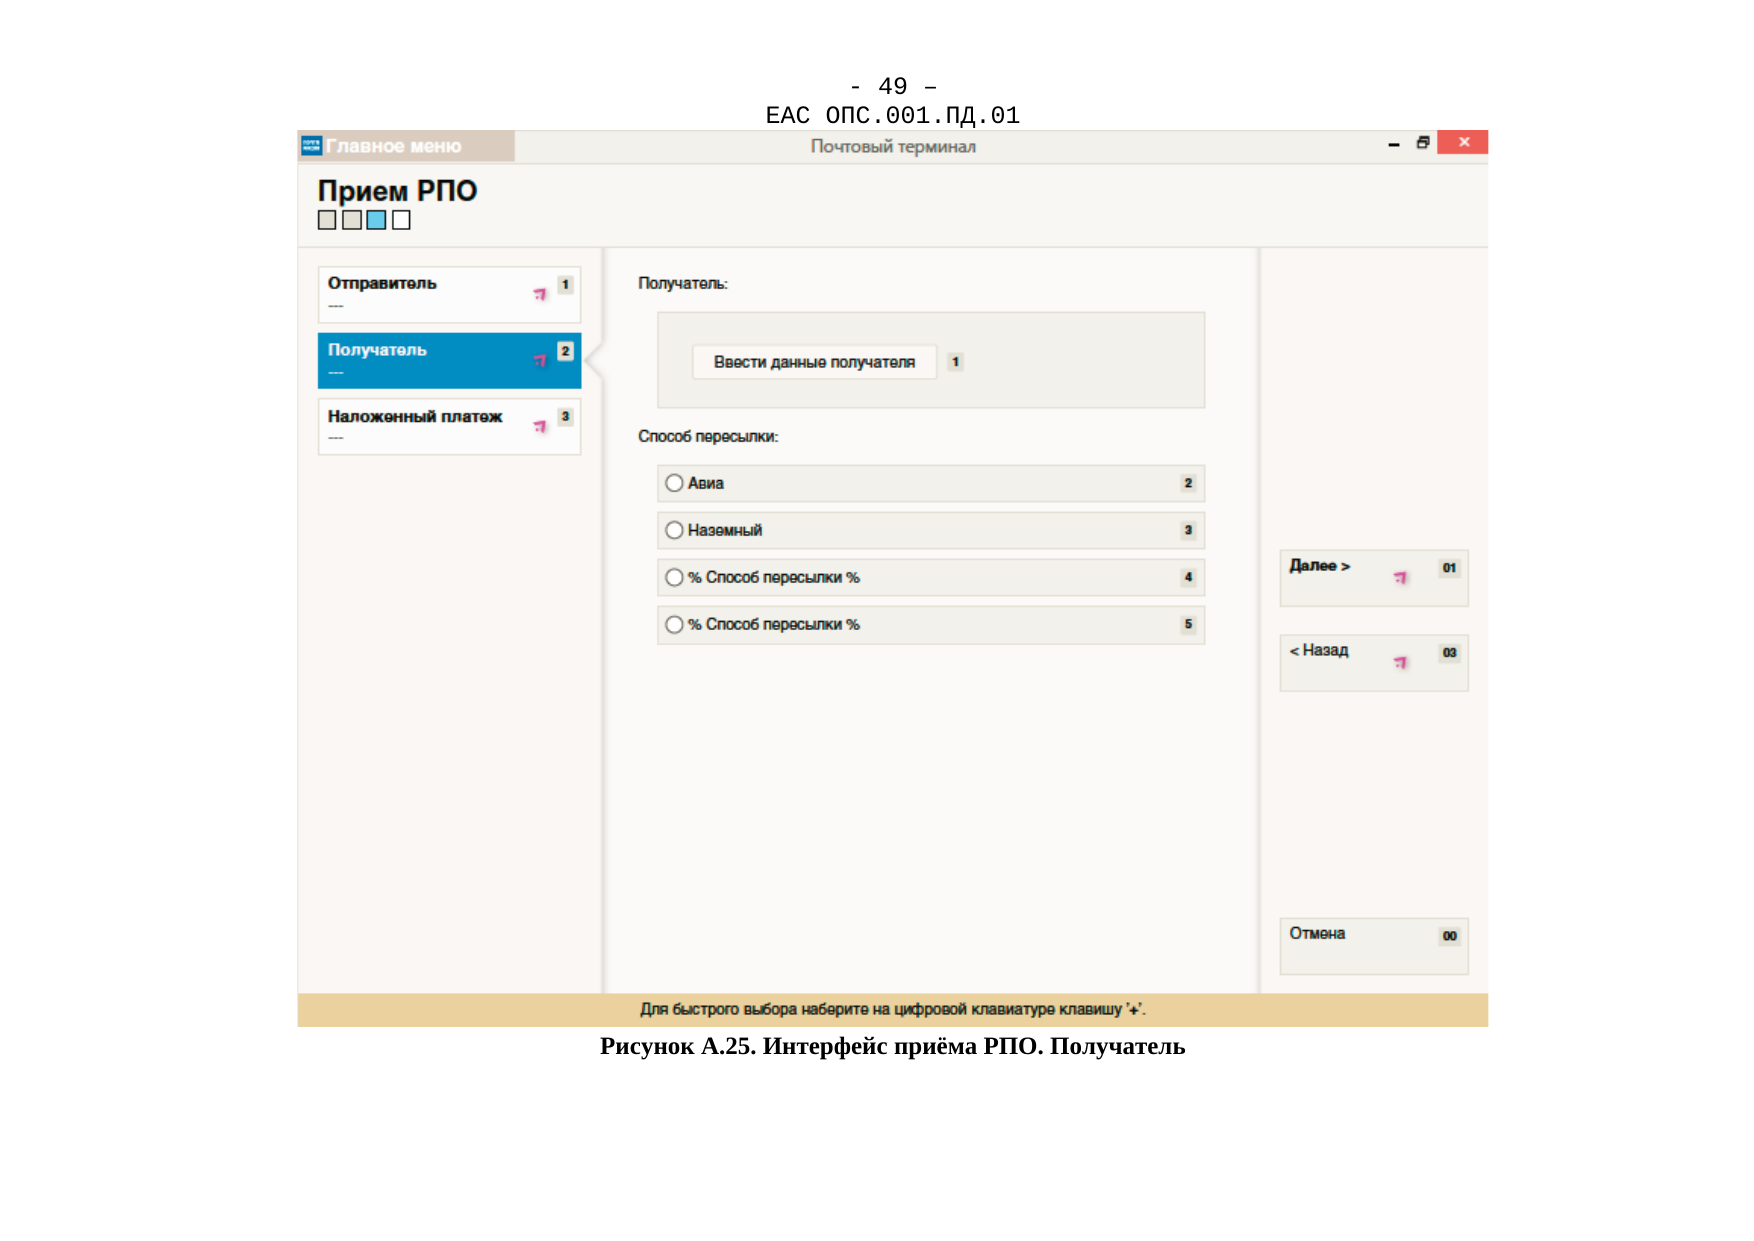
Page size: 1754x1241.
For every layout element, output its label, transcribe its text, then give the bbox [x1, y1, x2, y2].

picture [297, 130, 1489, 1027]
text Рисунок А.25. Интерфейс приёма РПО. Получатель [150, 1031, 1636, 1059]
